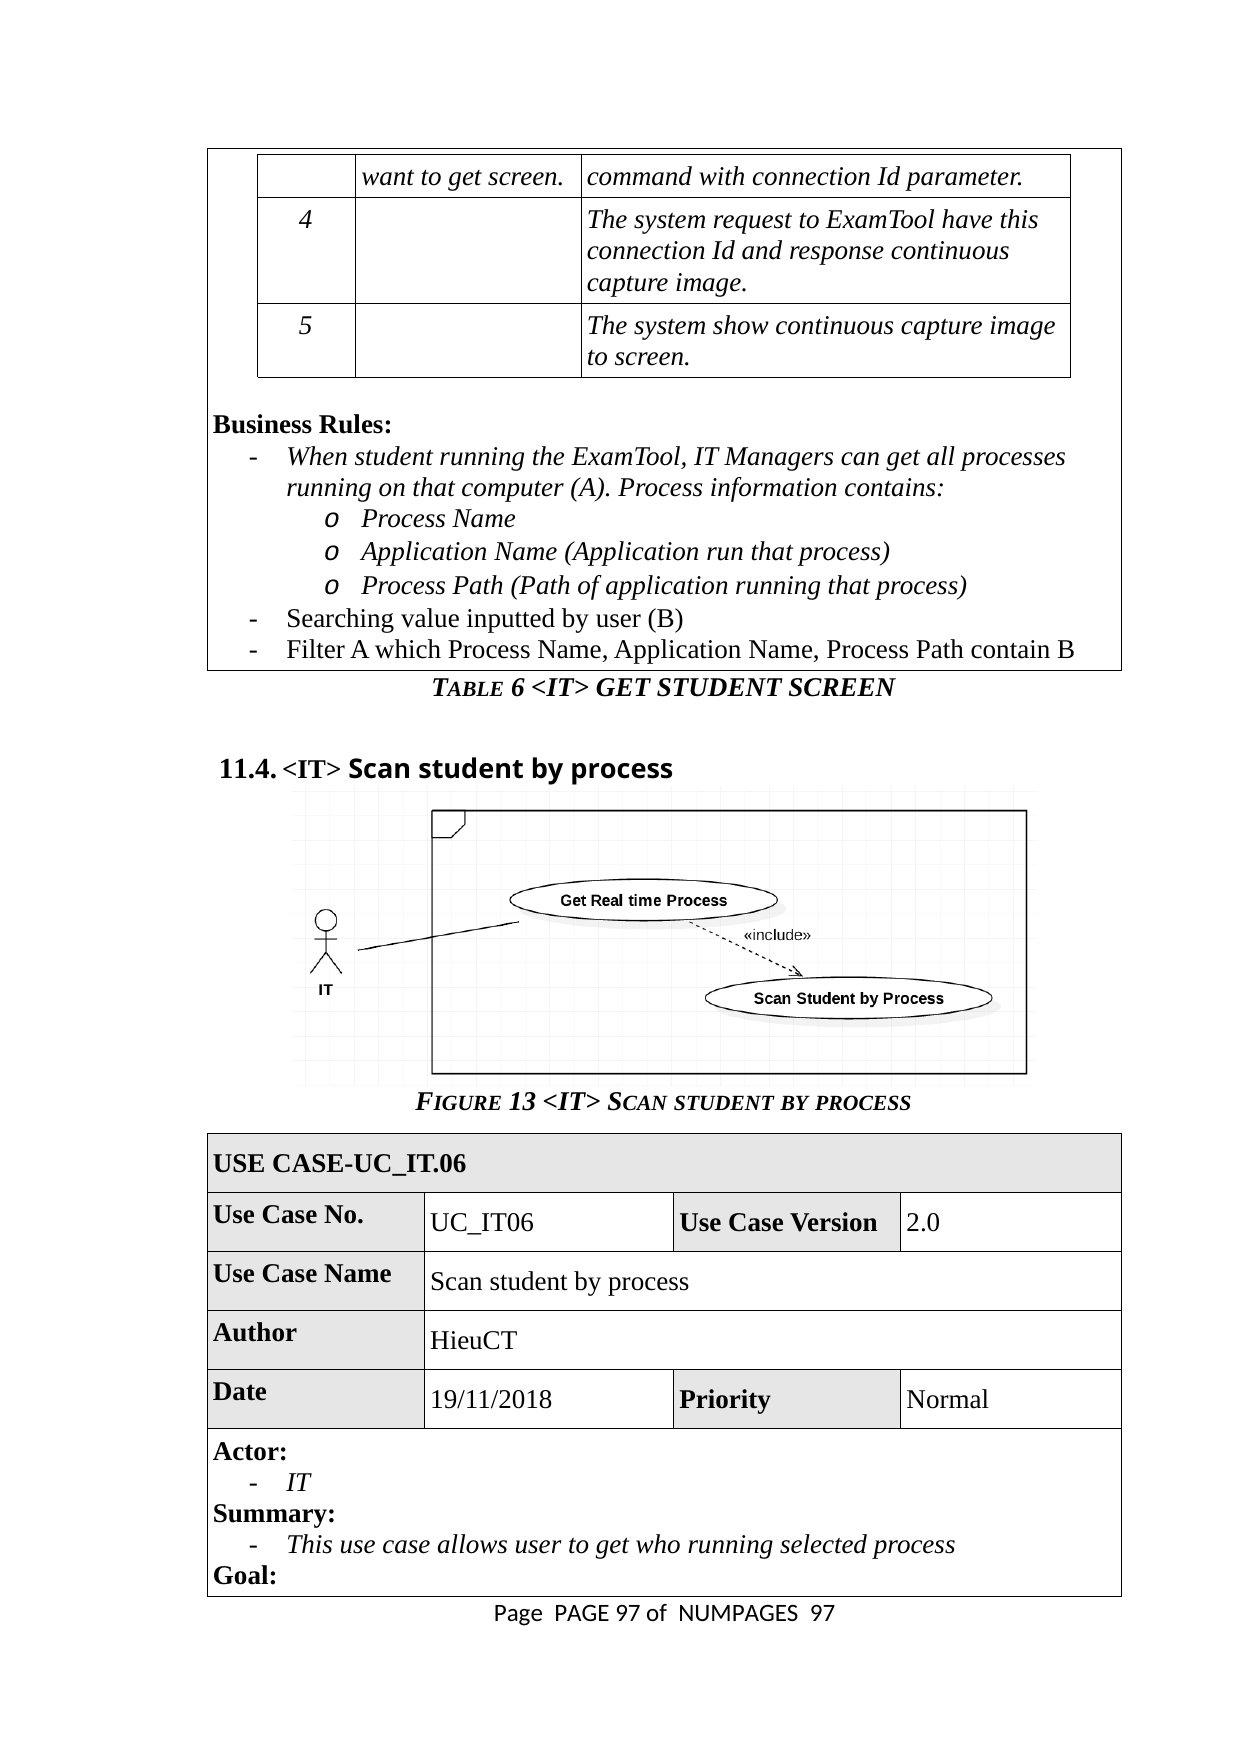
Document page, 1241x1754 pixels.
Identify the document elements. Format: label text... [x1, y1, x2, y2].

table_cell 2.0 [901, 1193, 1121, 1251]
table_cell Priority [674, 1370, 900, 1428]
table_cell Scan student by process [425, 1252, 1121, 1310]
table_cell Use Case Version [674, 1193, 900, 1251]
table_header USE CASE-UC_IT.06 [208, 1134, 1121, 1192]
picture [292, 786, 1037, 1086]
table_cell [208, 1429, 1121, 1596]
subtitle <IT> Scan student by process [207, 750, 1122, 787]
table_cell Date [208, 1370, 424, 1428]
table_cell HieuCT [425, 1311, 1121, 1369]
table_cell UC_IT06 [425, 1193, 673, 1251]
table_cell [208, 149, 1121, 670]
table_cell Author [208, 1311, 424, 1369]
table_cell Use Case Name [208, 1252, 424, 1310]
table_cell 19/11/2018 [425, 1370, 673, 1428]
text Figure 13 <IT> Scan student by process [207, 1085, 1122, 1116]
table_cell Normal [901, 1370, 1121, 1428]
table_cell Use Case No. [208, 1193, 424, 1251]
